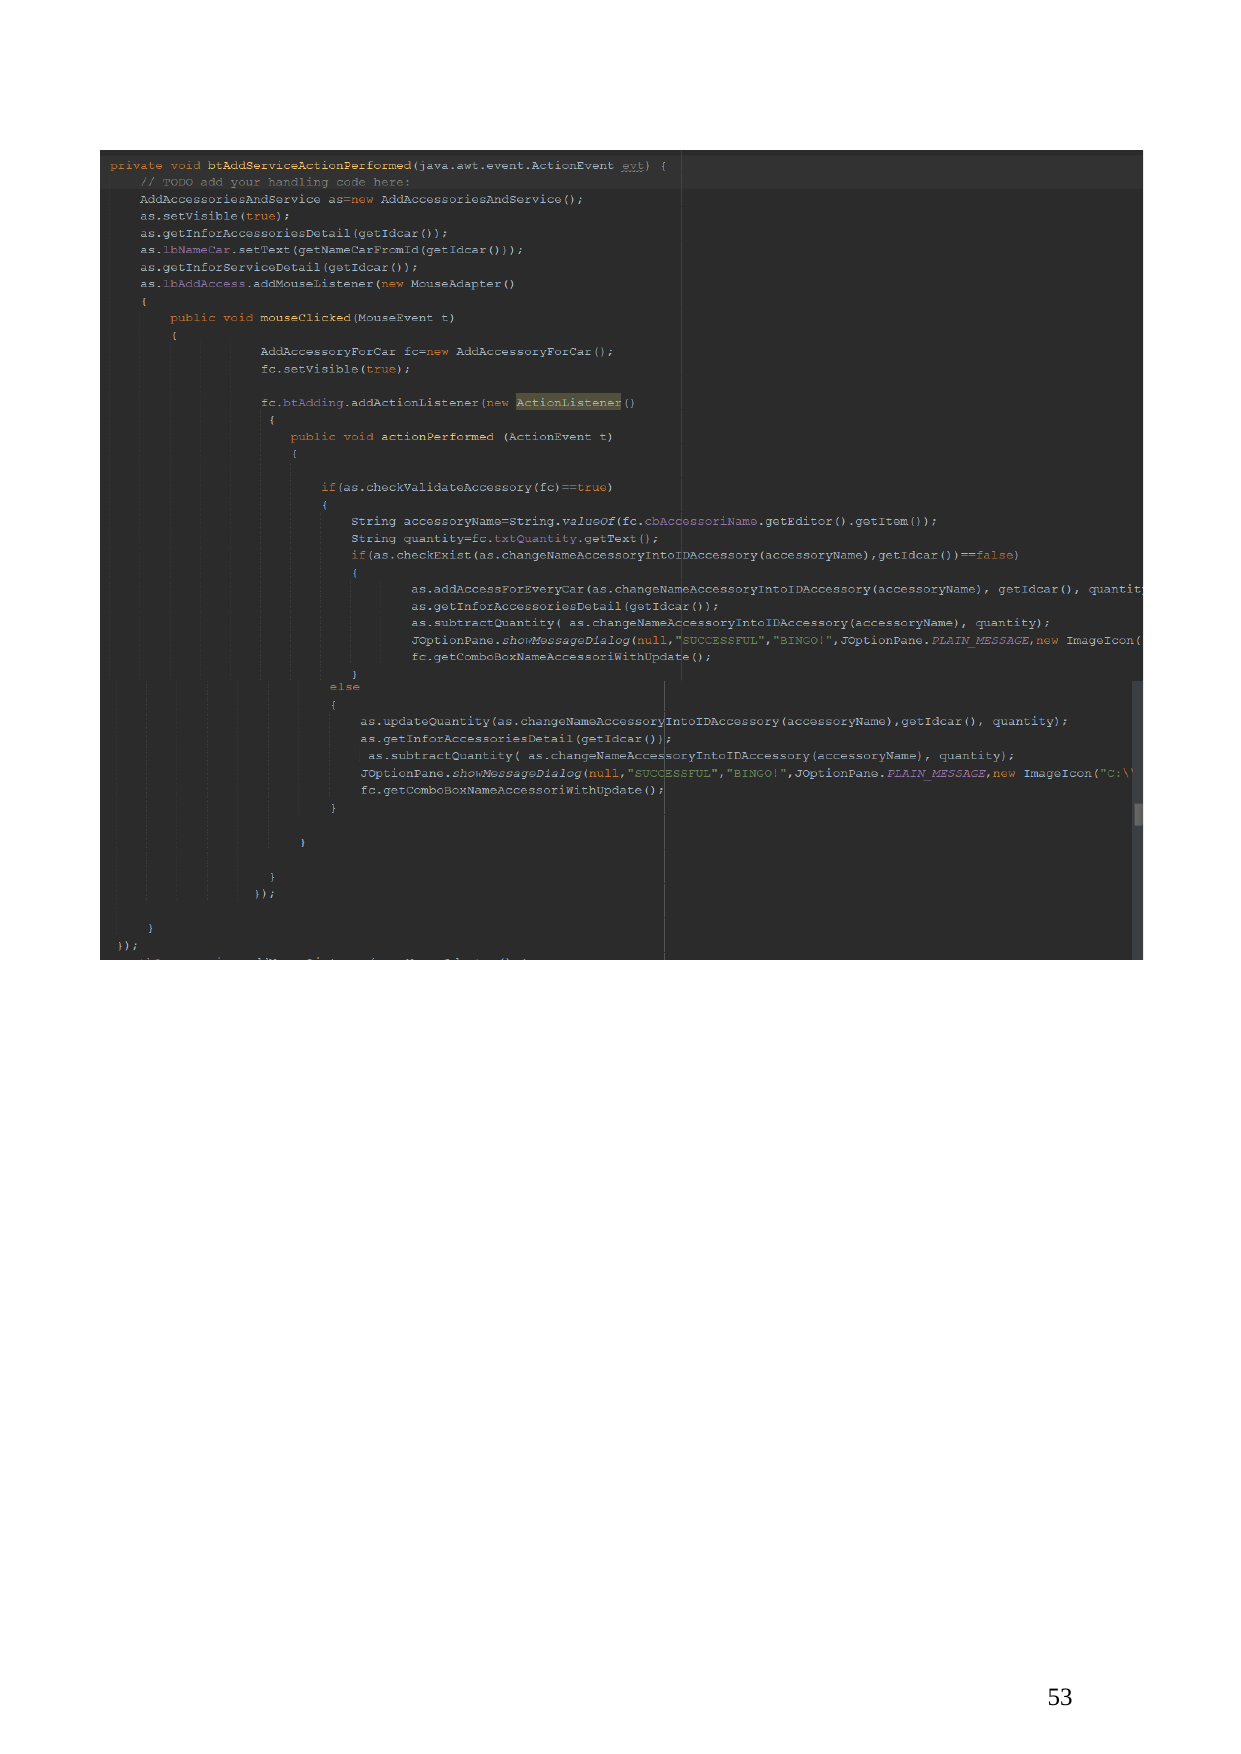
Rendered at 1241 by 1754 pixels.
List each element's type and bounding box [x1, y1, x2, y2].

picture [100, 150, 1144, 960]
